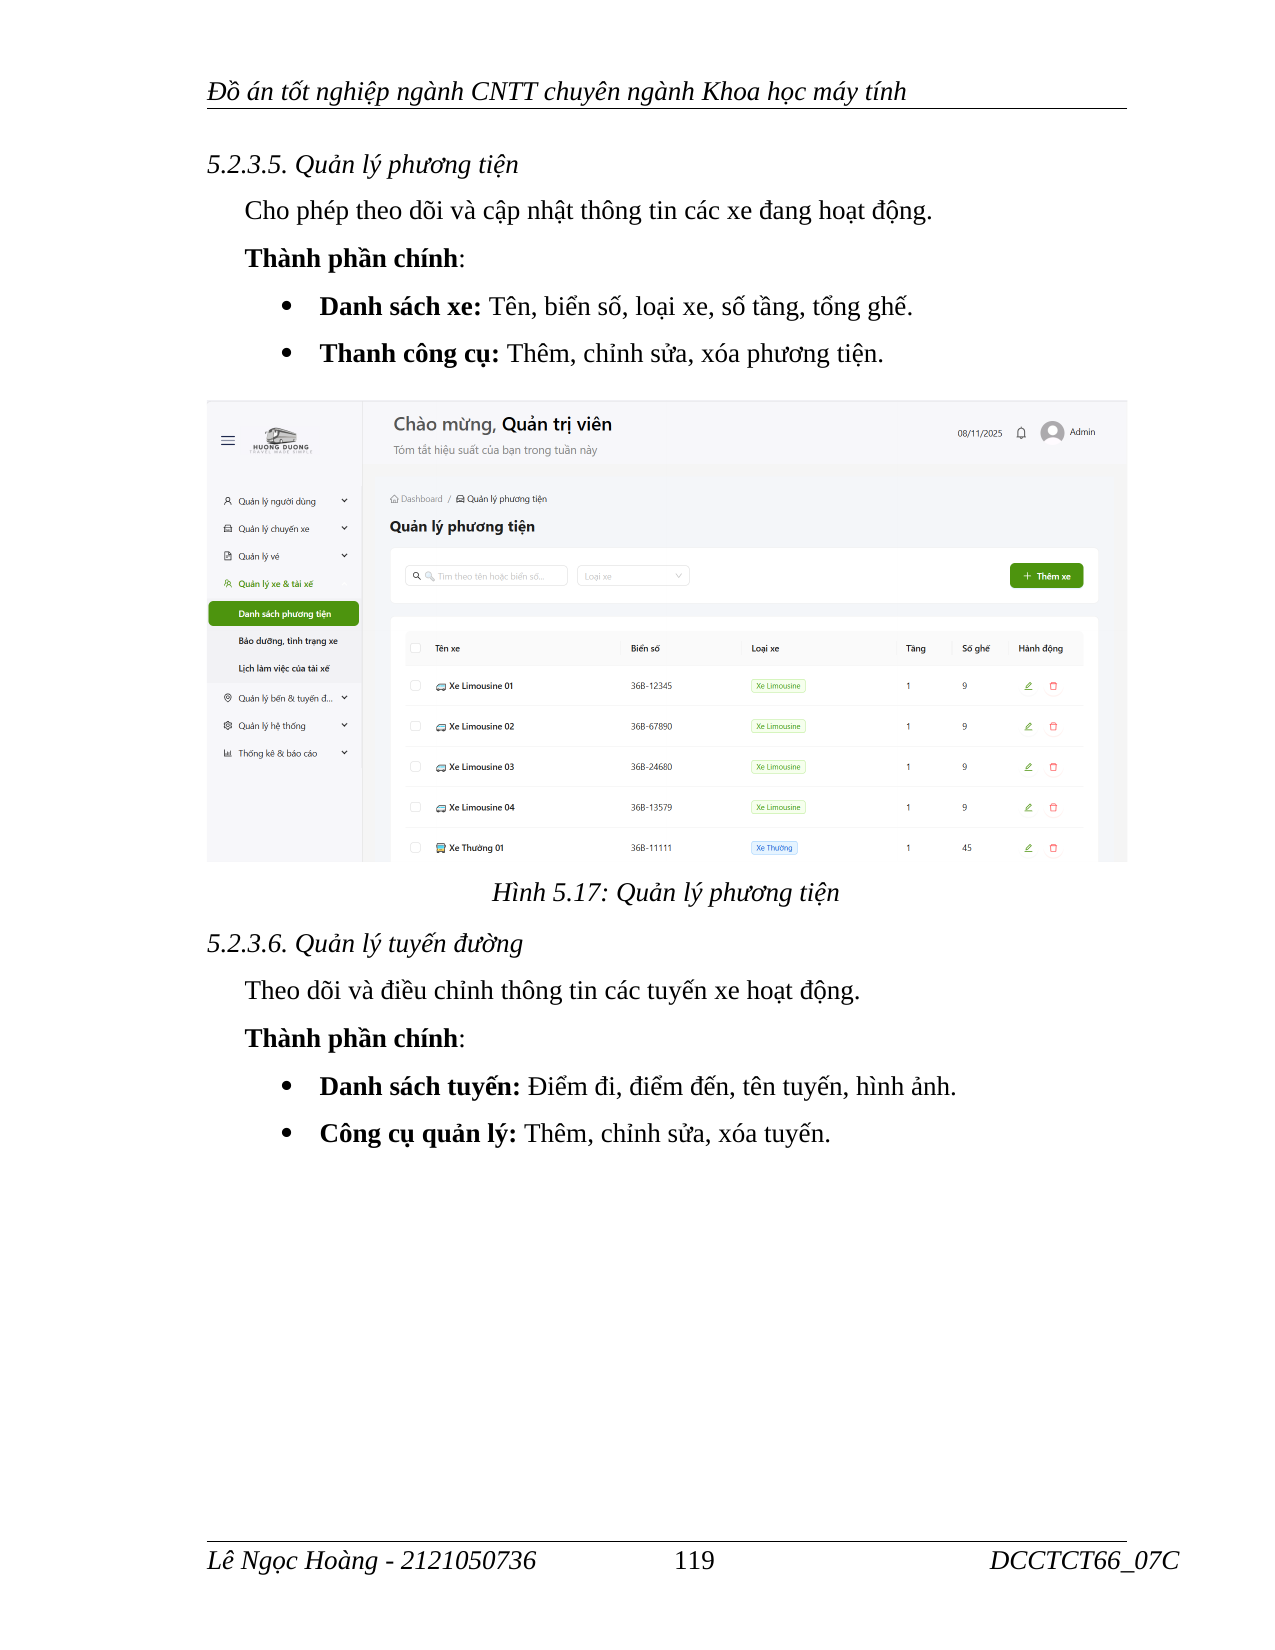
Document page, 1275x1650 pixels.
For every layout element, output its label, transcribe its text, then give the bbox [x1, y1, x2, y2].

subtitle 5.2.3.6. Quản lý tuyến đường [207, 928, 1127, 959]
list Công cụ quản lý: Thêm, chỉnh sửa, xóa tuyến. [282, 1117, 1127, 1148]
list Thanh công cụ: Thêm, chỉnh sửa, xóa phương tiện. [282, 337, 1127, 368]
text Cho phép theo dõi và cập nhật thông tin các xe đang hoạt động. [207, 194, 1127, 226]
text Thành phần chính: [207, 242, 1127, 273]
list Danh sách tuyến: Điểm đi, điểm đến, tên tuyến, hình ảnh. [282, 1070, 1127, 1101]
subtitle 5.2.3.5. Quản lý phương tiện [207, 148, 1127, 179]
text Hình 5.17: Quản lý phương tiện [207, 876, 1127, 907]
picture [206, 400, 1128, 862]
text Thành phần chính: [207, 1022, 1127, 1053]
text Theo dõi và điều chỉnh thông tin các tuyến xe hoạt động. [207, 974, 1127, 1005]
list Danh sách xe: Tên, biển số, loại xe, số tầng, tổng ghế. [282, 290, 1127, 321]
